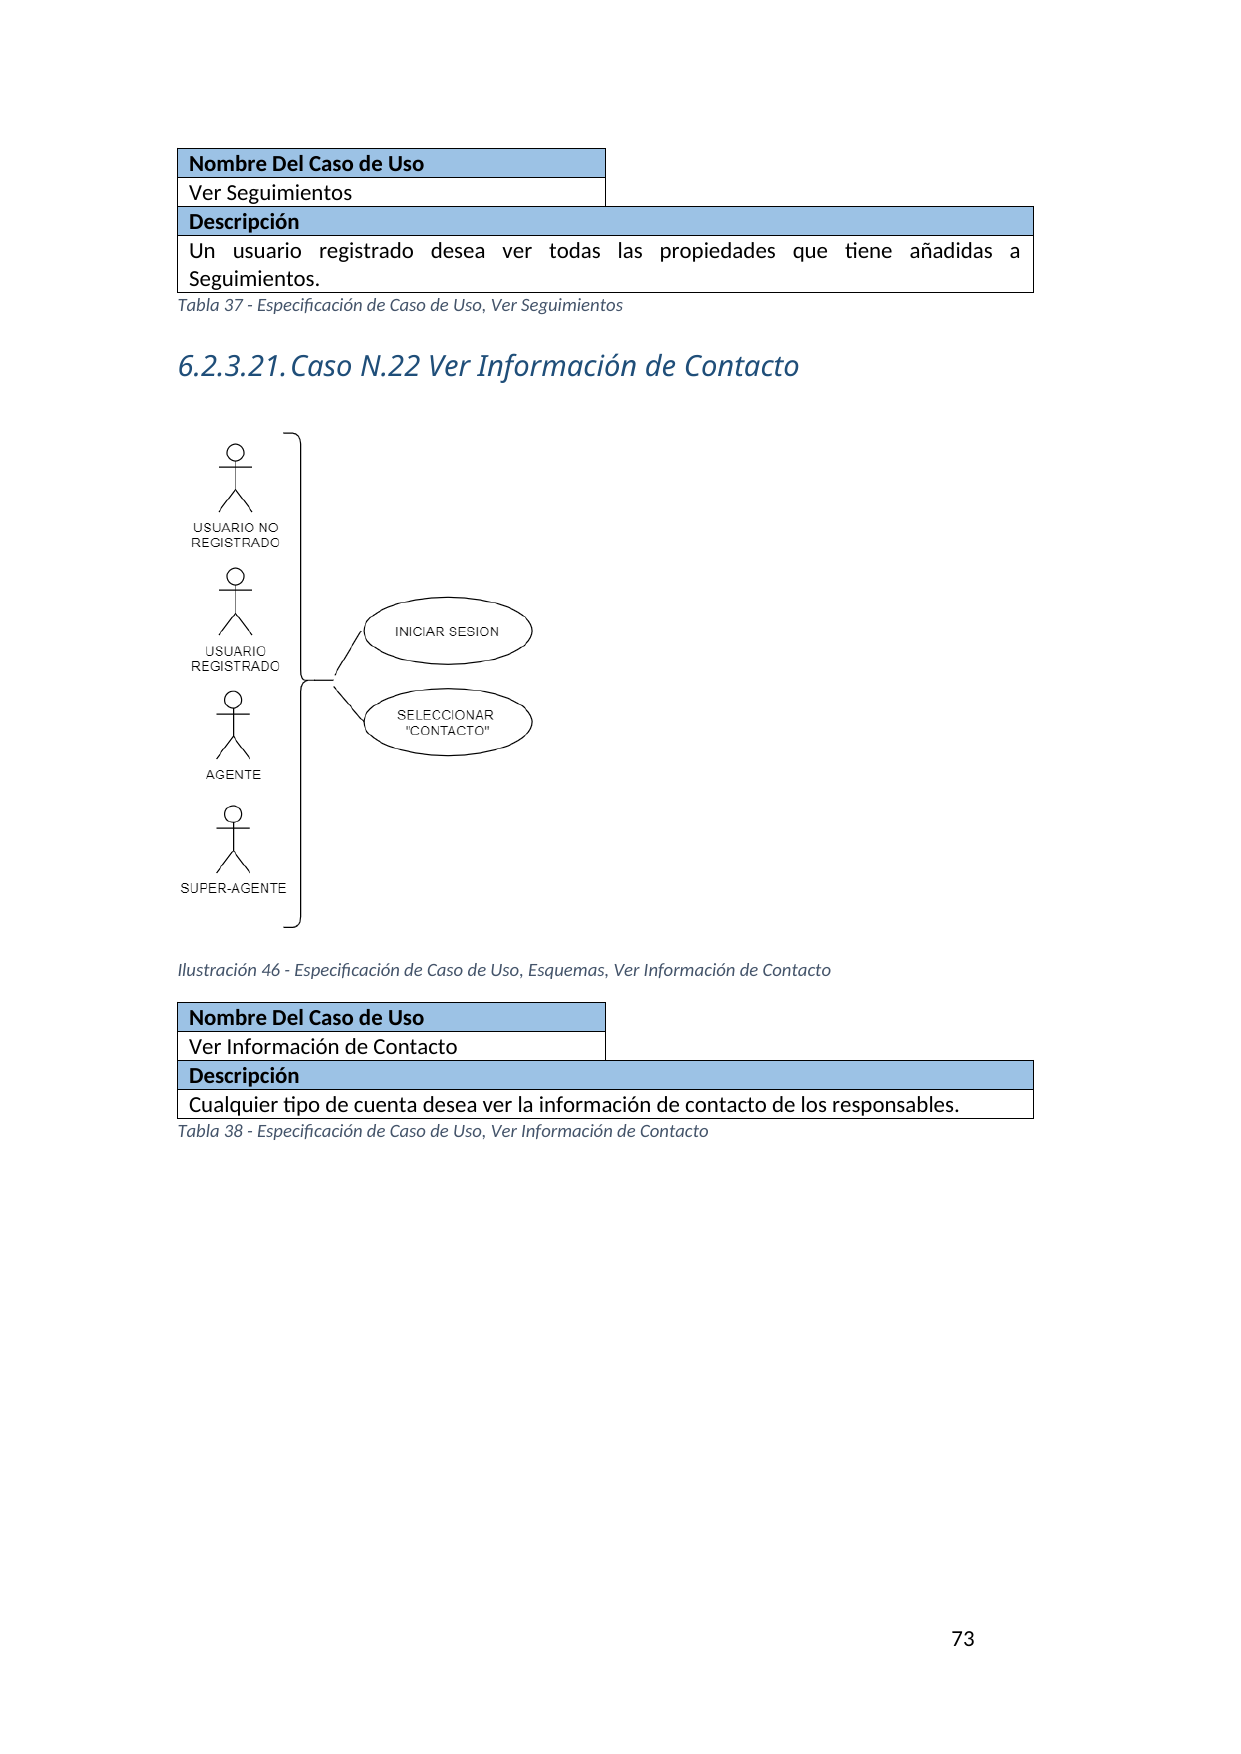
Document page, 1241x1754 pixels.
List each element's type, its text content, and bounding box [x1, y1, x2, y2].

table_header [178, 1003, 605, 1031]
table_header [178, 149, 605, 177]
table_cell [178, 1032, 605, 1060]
subtitle Caso N.22 Ver Información de Contacto [177, 345, 974, 385]
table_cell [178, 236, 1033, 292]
picture [177, 412, 540, 939]
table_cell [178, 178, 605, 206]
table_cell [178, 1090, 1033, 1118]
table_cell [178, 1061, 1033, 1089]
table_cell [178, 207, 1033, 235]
